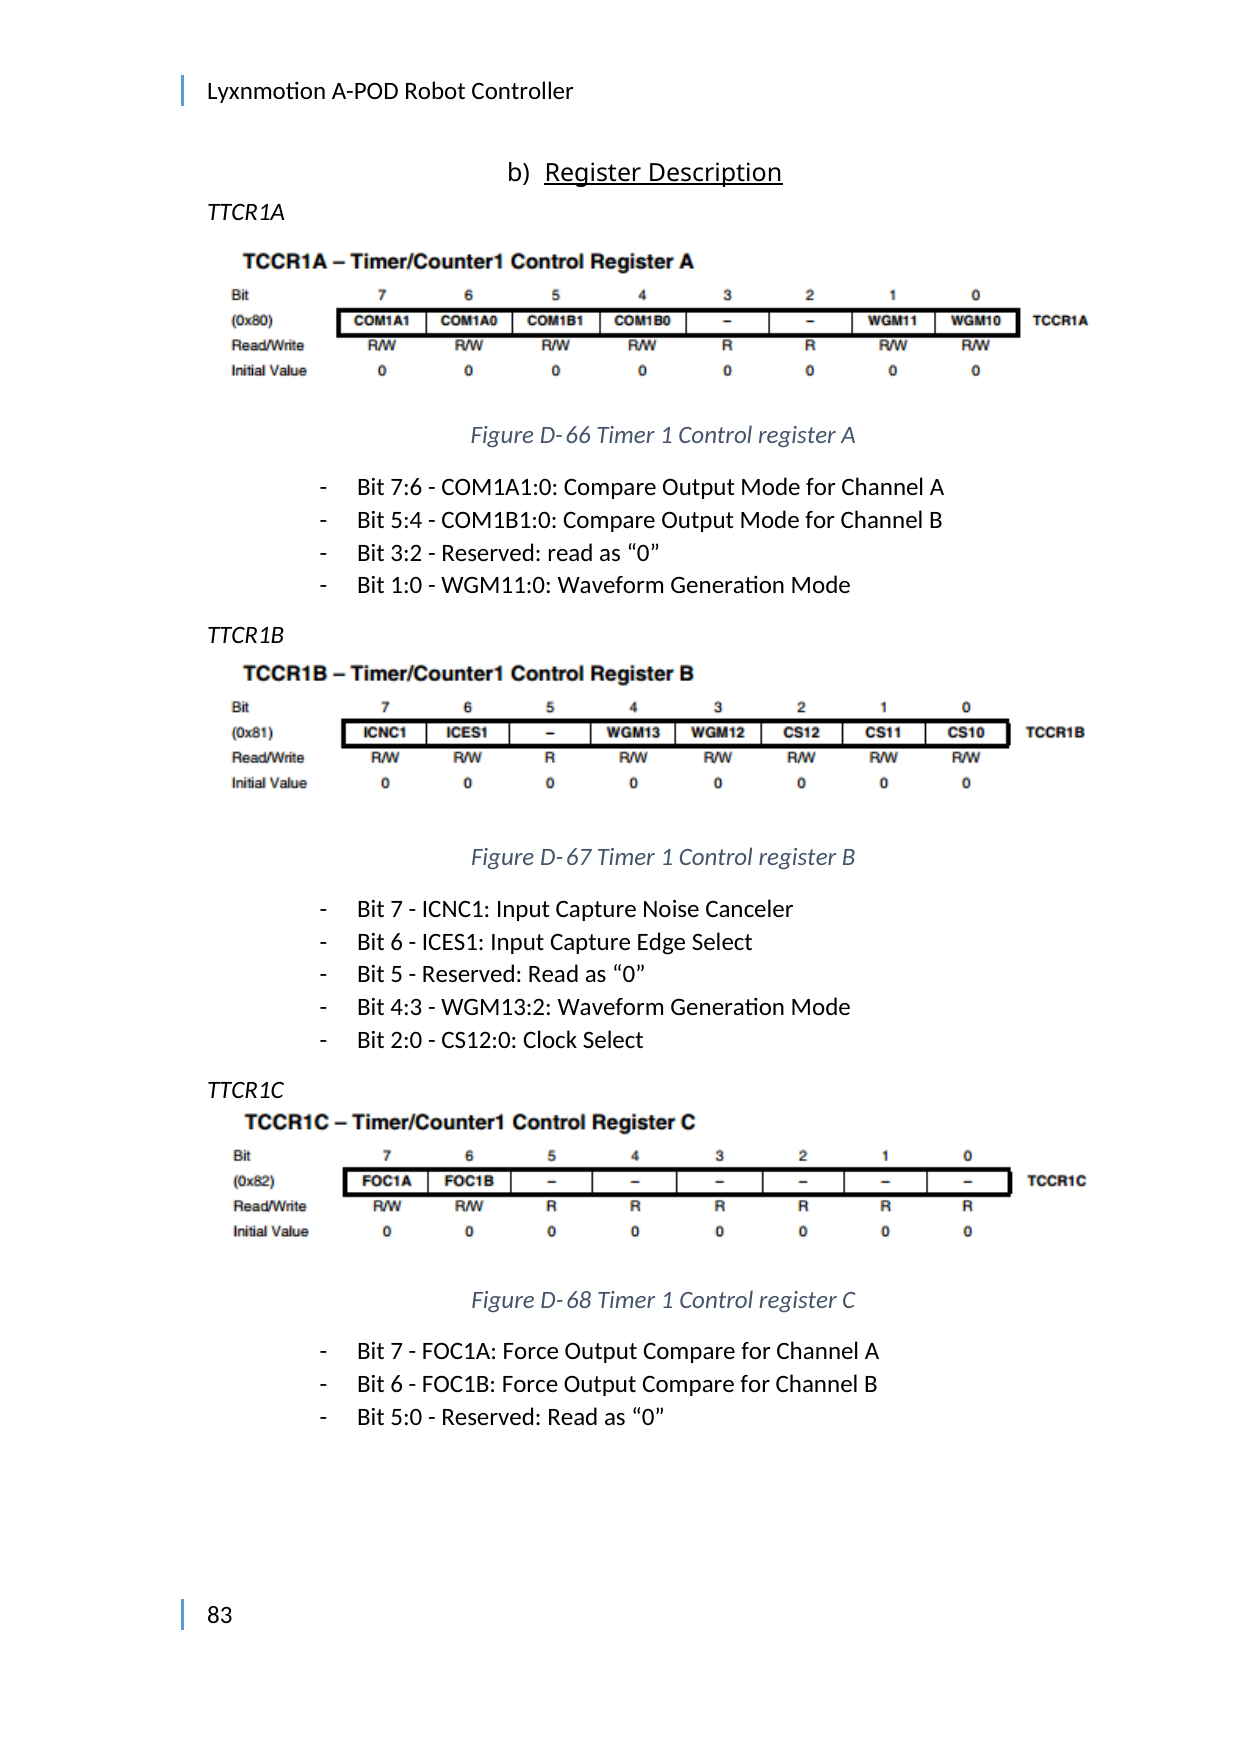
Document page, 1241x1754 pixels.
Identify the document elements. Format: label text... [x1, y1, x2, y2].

picture [221, 652, 1108, 823]
list Bit 5:4 - COM1B1:0: Compare Output Mode for Channel B [319, 504, 1122, 534]
list Bit 7 - FOC1A: Force Output Compare for Channel A [319, 1335, 1122, 1366]
list Bit 5 - Reserved: Read as “0” [319, 959, 1122, 989]
picture [216, 228, 1113, 401]
list Bit 3:2 - Reserved: read as “0” [319, 537, 1122, 567]
picture [221, 1107, 1108, 1265]
subtitle TTCR1C [207, 1074, 1122, 1104]
list Bit 7:6 - COM1A1:0: Compare Output Mode for Channel A [319, 471, 1122, 501]
subtitle TTCR1A [207, 196, 1122, 226]
list Bit 4:3 - WGM13:2: Waveform Generation Mode [319, 992, 1122, 1022]
list Bit 2:0 - CS12:0: Clock Select [319, 1024, 1122, 1055]
list Bit 7 - ICNC1: Input Capture Noise Canceler [319, 893, 1122, 923]
list Bit 1:0 - WGM11:0: Waveform Generation Mode [319, 569, 1122, 600]
list Bit 6 - ICES1: Input Capture Edge Select [319, 926, 1122, 956]
list Bit 6 - FOC1B: Force Output Compare for Channel B [319, 1368, 1122, 1399]
subtitle TTCR1B [207, 619, 1122, 650]
list Bit 5:0 - Reserved: Read as “0” [319, 1401, 1122, 1432]
subtitle Register Description [507, 155, 1122, 189]
